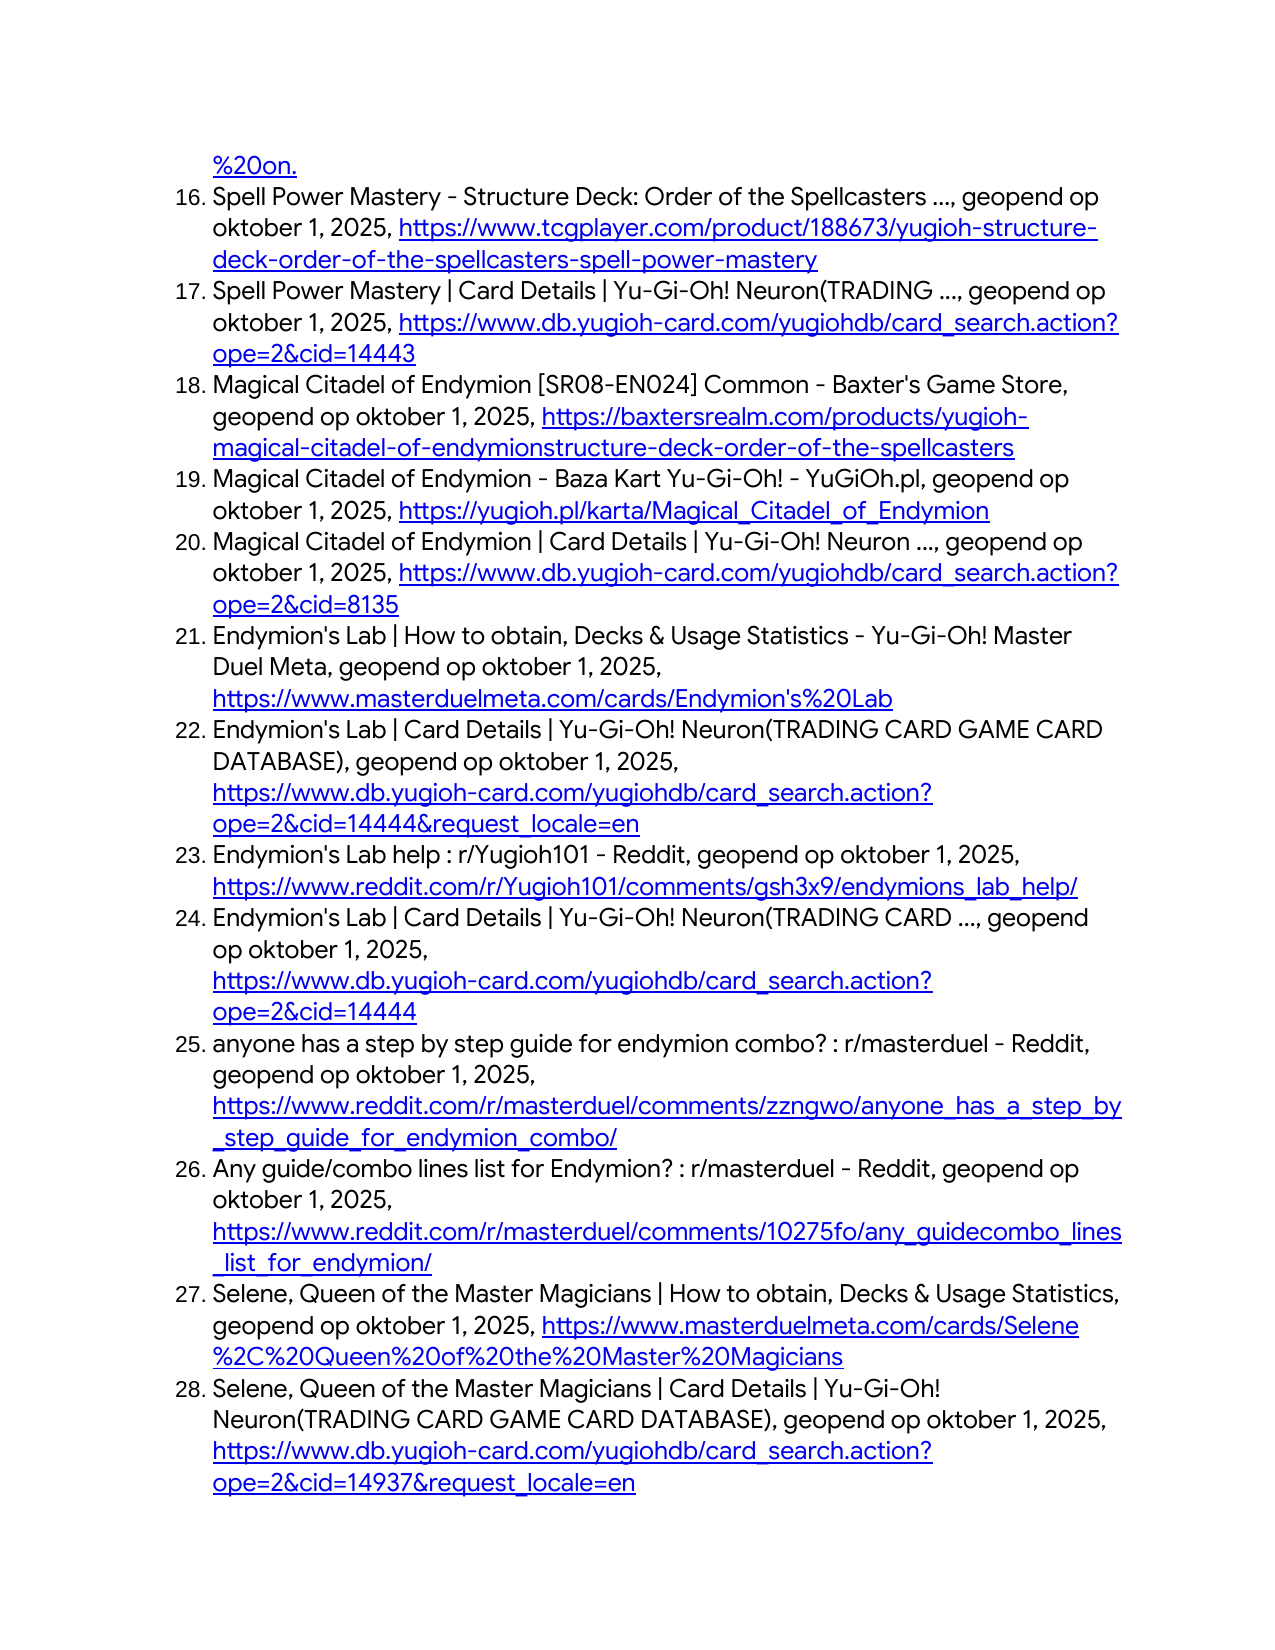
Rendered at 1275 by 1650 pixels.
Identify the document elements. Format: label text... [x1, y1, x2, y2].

list Selene, Queen of the Master Magicians | How to obtain, Decks & Usage Statistics, geopend op oktober 1, 2025, https://www.masterduelmeta.com/cards/Selene%2C%20Queen%20of%20the%20Master%20Magicians [175, 1279, 1125, 1373]
list Endymion's Lab | How to obtain, Decks & Usage Statistics - Yu-Gi-Oh! Master Duel Meta, geopend op oktober 1, 2025, https://www.masterduelmeta.com/cards/Endymion's%20Lab [175, 620, 1125, 714]
list Magical Citadel of Endymion [SR08-EN024] Common - Baxter's Game Store, geopend op oktober 1, 2025, https://baxtersrealm.com/products/yugioh-magical-citadel-of-endymionstructure-deck-order-of-the-spellcasters [175, 369, 1125, 463]
list Any guide/combo lines list for Endymion? : r/masterduel - Reddit, geopend op oktober 1, 2025, https://www.reddit.com/r/masterduel/comments/10275fo/any_guidecombo_lines_list_for_endymion/ [175, 1153, 1125, 1279]
list anyone has a step by step guide for endymion combo? : r/masterduel - Reddit, geopend op oktober 1, 2025, https://www.reddit.com/r/masterduel/comments/zzngwo/anyone_has_a_step_by_step_guide_for_endymion_combo/ [175, 1028, 1125, 1153]
list Selene, Queen of the Master Magicians | Card Details | Yu-Gi-Oh! Neuron(TRADING CARD GAME CARD DATABASE), geopend op oktober 1, 2025, https://www.db.yugioh-card.com/yugiohdb/card_search.action?ope=2&cid=14937&request_locale=en [175, 1373, 1125, 1498]
list Endymion's Lab | Card Details | Yu-Gi-Oh! Neuron(TRADING CARD GAME CARD DATABASE), geopend op oktober 1, 2025, https://www.db.yugioh-card.com/yugiohdb/card_search.action?ope=2&cid=14444&request_locale=en [175, 714, 1125, 840]
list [175, 150, 1125, 181]
list Endymion's Lab help : r/Yugioh101 - Reddit, geopend op oktober 1, 2025, https://www.reddit.com/r/Yugioh101/comments/gsh3x9/endymions_lab_help/ [175, 840, 1125, 902]
list Magical Citadel of Endymion - Baza Kart Yu-Gi-Oh! - YuGiOh.pl, geopend op oktober 1, 2025, https://yugioh.pl/karta/Magical_Citadel_of_Endymion [175, 463, 1125, 526]
list Spell Power Mastery - Structure Deck: Order of the Spellcasters ..., geopend op oktober 1, 2025, https://www.tcgplayer.com/product/188673/yugioh-structure-deck-order-of-the-spellcasters-spell-power-mastery [175, 181, 1125, 275]
list Magical Citadel of Endymion | Card Details | Yu-Gi-Oh! Neuron ..., geopend op oktober 1, 2025, https://www.db.yugioh-card.com/yugiohdb/card_search.action?ope=2&cid=8135 [175, 526, 1125, 620]
list Spell Power Mastery | Card Details | Yu-Gi-Oh! Neuron(TRADING ..., geopend op oktober 1, 2025, https://www.db.yugioh-card.com/yugiohdb/card_search.action?ope=2&cid=14443 [175, 275, 1125, 369]
list Endymion's Lab | Card Details | Yu-Gi-Oh! Neuron(TRADING CARD ..., geopend op oktober 1, 2025, https://www.db.yugioh-card.com/yugiohdb/card_search.action?ope=2&cid=14444 [175, 902, 1125, 1028]
